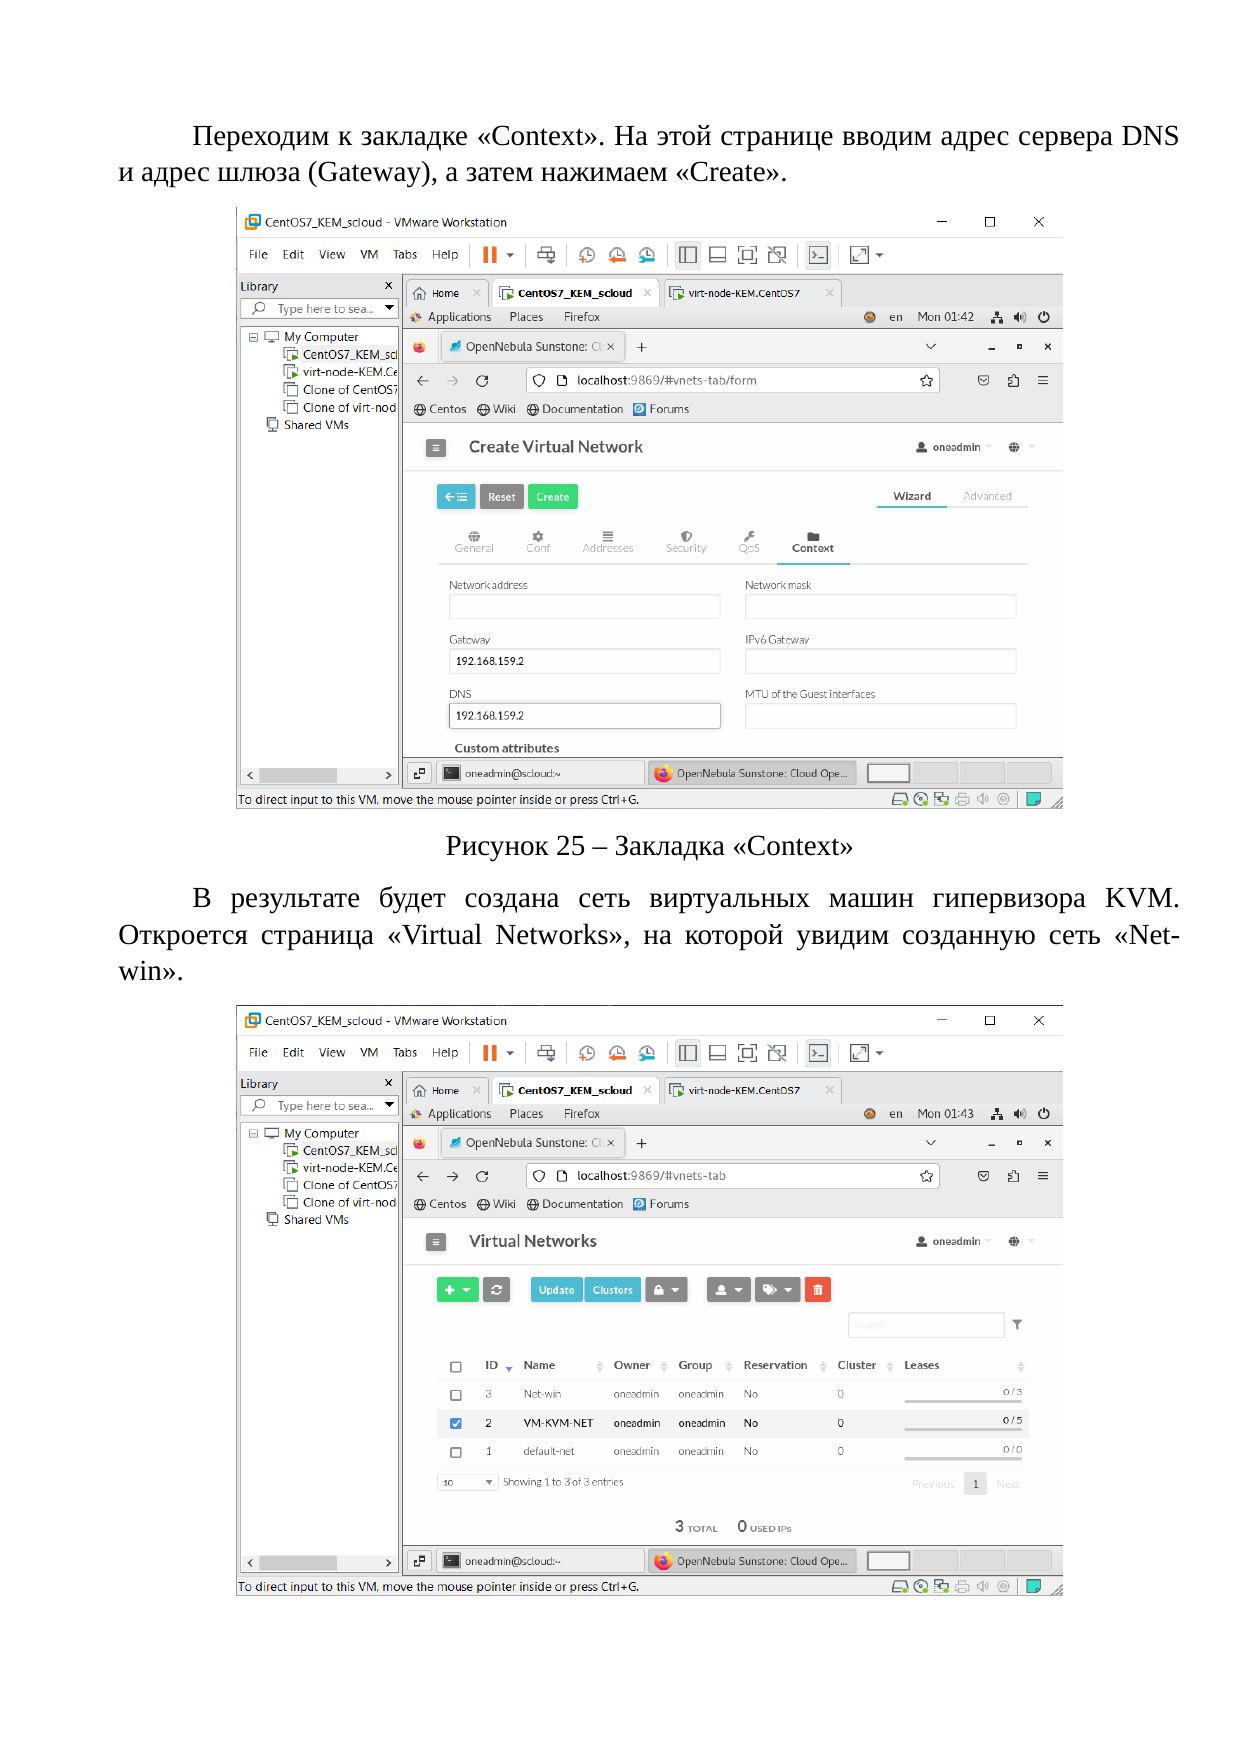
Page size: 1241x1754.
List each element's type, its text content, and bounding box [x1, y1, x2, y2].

text В результате будет создана сеть виртуальных машин гипервизора KVM. Откроется страница «Virtual Networks», на которой увидим созданную сеть «Net-win». [118, 881, 1181, 986]
picture [236, 207, 1063, 809]
picture [236, 1005, 1063, 1596]
text Рисунок 25 – Закладка «Context» [118, 828, 1181, 861]
text Переходим к закладке «Context». На этой странице вводим адрес сервера DNS и адрес шлюза (Gateway), а затем нажимаем «Create». [118, 118, 1181, 188]
